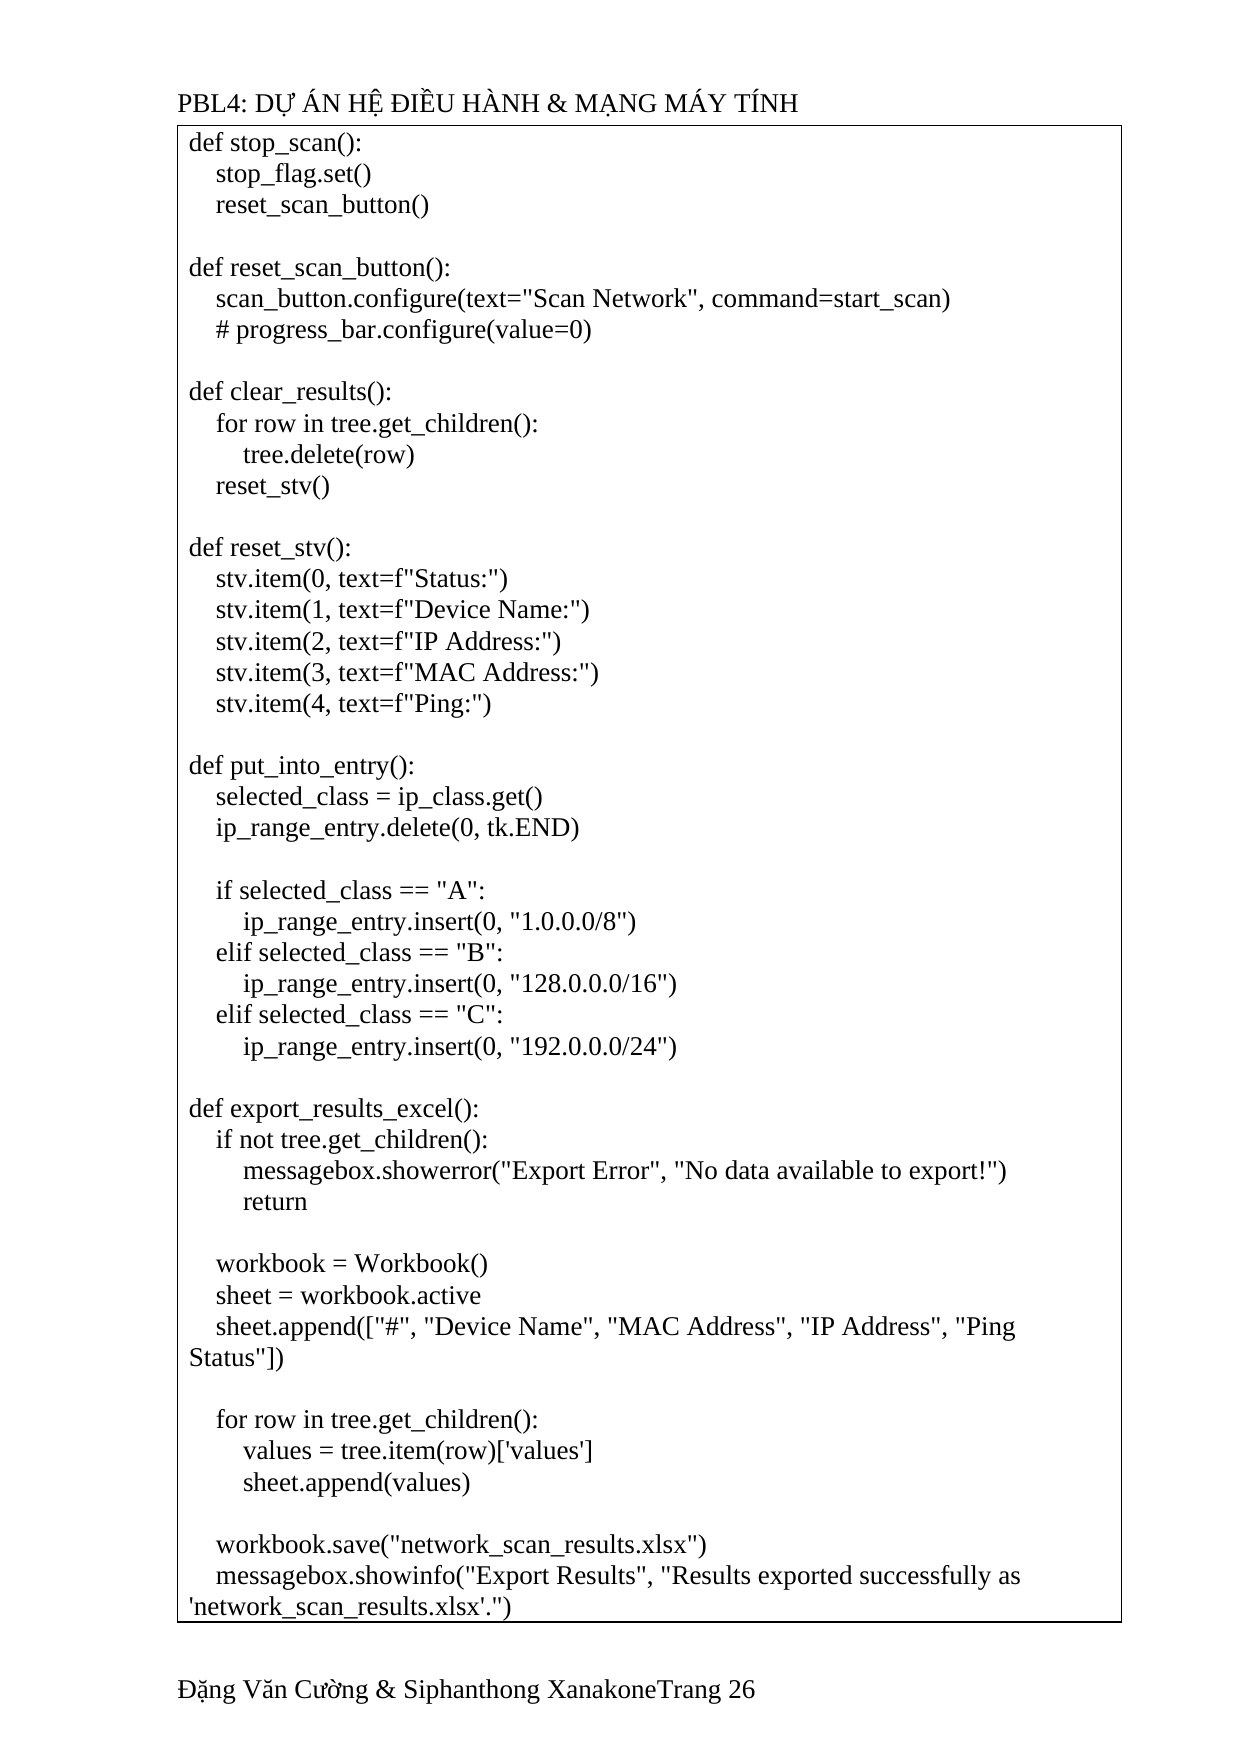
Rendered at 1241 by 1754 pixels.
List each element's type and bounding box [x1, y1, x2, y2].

table_header [178, 126, 1121, 1621]
